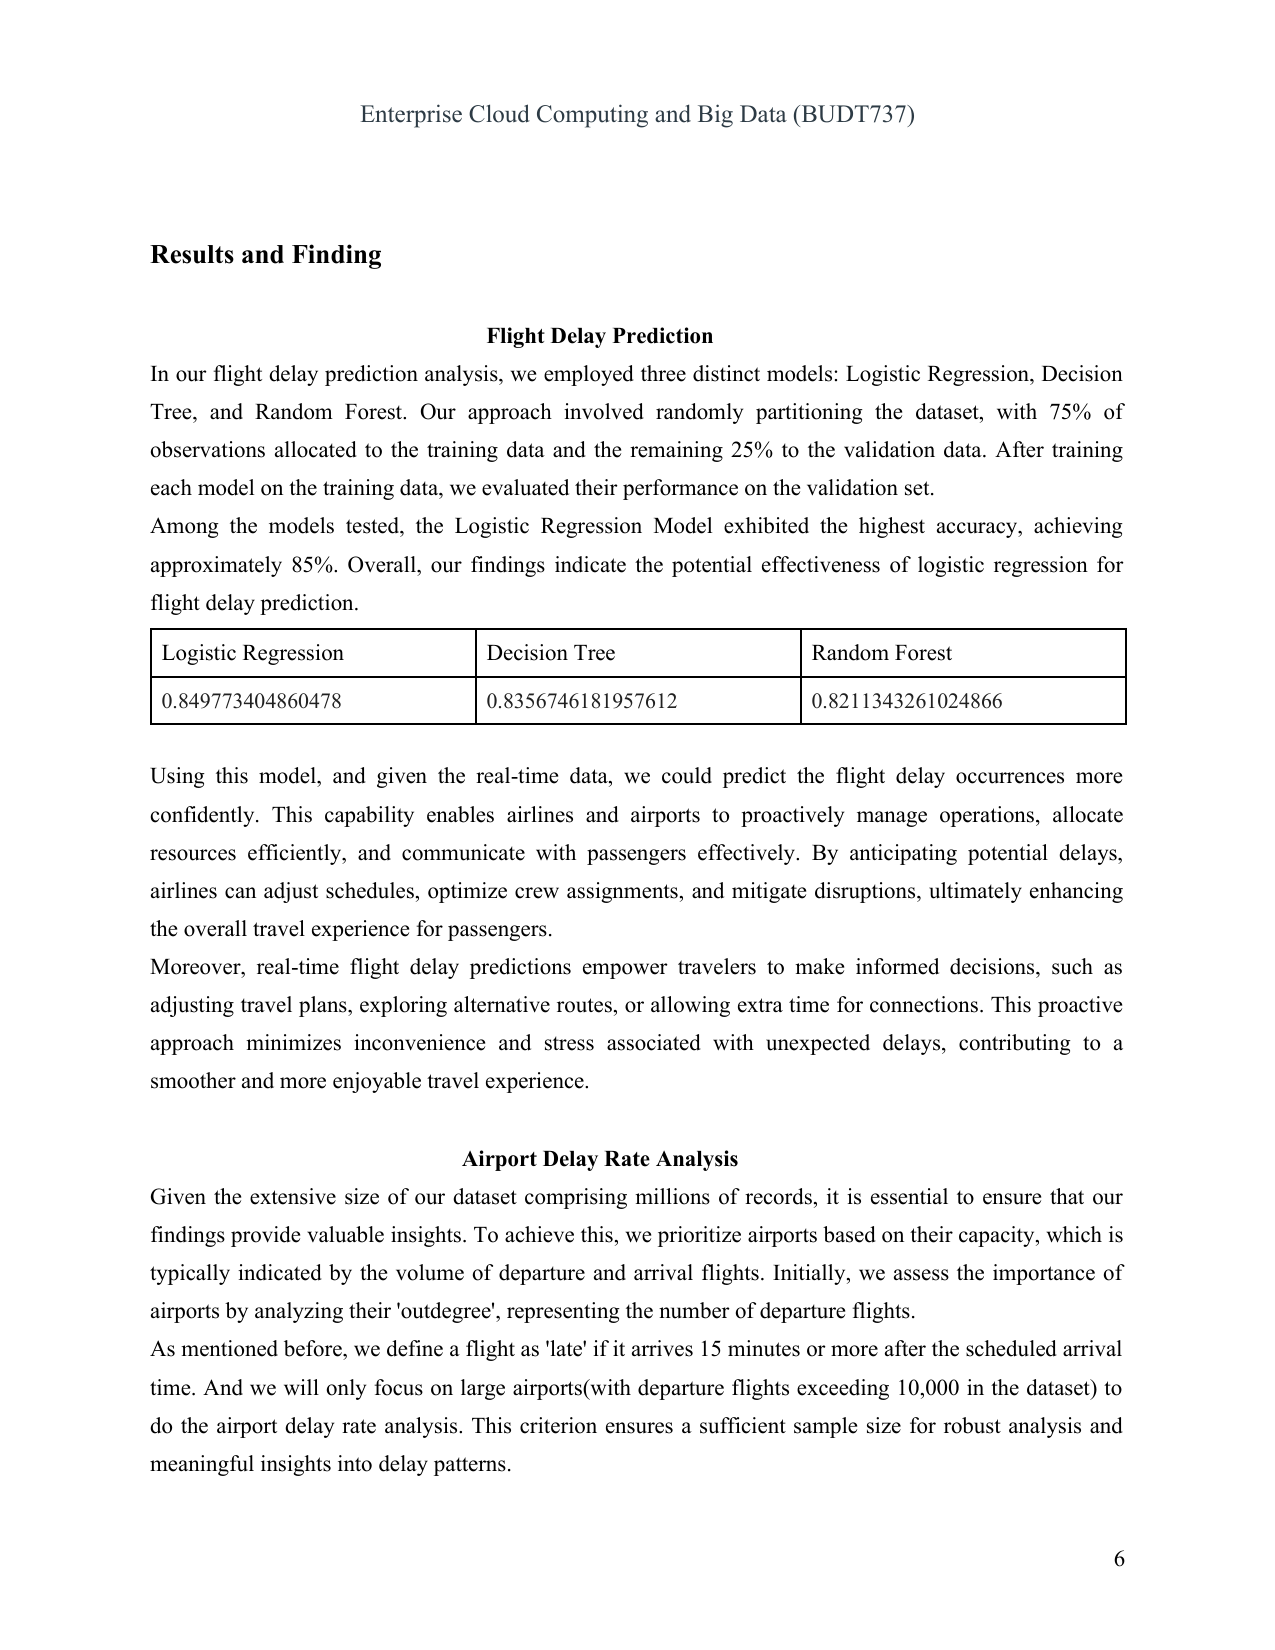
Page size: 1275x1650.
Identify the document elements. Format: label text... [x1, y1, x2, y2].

table_cell 0.849773404860478 [152, 678, 475, 723]
table_header Decision Tree [477, 630, 800, 676]
table_header Random Forest [802, 630, 1125, 676]
table_cell 0.8211343261024866 [802, 678, 1125, 723]
table_cell 0.8356746181957612 [477, 678, 800, 723]
text Airport Delay Rate Analysis [150, 1146, 1125, 1171]
text Flight Delay Prediction [150, 323, 1125, 348]
text Using this model, and given the real-time data, we could predict the flight delay occurrences more confidently. This capability enables airlines and airports to proactively manage operations, allocate resources efficiently, and communicate with passengers effectively. By anticipating potential delays, airlines can adjust schedules, optimize crew assignments, and mitigate disruptions, ultimately enhancing the overall travel experience for passengers. [150, 763, 1125, 941]
text Results and Finding [150, 240, 1125, 270]
text In our flight delay prediction analysis, we employed three distinct models: Logistic Regression, Decision Tree, and Random Forest. Our approach involved randomly partitioning the dataset, with 75% of observations allocated to the training data and the remaining 25% to the validation data. After training each model on the training data, we evaluated their performance on the validation set. [150, 361, 1125, 501]
text As mentioned before, we define a flight as 'late' if it arrives 15 minutes or more after the scheduled arrival time. And we will only focus on large airports(with departure flights exceeding 10,000 in the dataset) to do the airport delay rate analysis. This criterion ensures a sufficient sample size for robust analysis and meaningful insights into delay patterns. [150, 1336, 1125, 1476]
text Moreover, real-time flight delay predictions empower travelers to make informed decisions, such as adjusting travel plans, exploring alternative routes, or allowing extra time for connections. This proactive approach minimizes inconvenience and stress associated with unexpected delays, contributing to a smoother and more enjoyable travel experience. [150, 954, 1125, 1094]
text Among the models tested, the Logistic Regression Model exhibited the highest accuracy, achieving approximately 85%. Overall, our findings indicate the potential effectiveness of logistic regression for flight delay prediction. [150, 513, 1125, 615]
table_header Logistic Regression [152, 630, 475, 676]
text Given the extensive size of our dataset comprising millions of records, it is essential to ensure that our findings provide valuable insights. To achieve this, we prioritize airports based on their capacity, which is typically indicated by the volume of departure and arrival flights. Initially, we assess the importance of airports by analyzing their 'outdegree', representing the number of departure flights. [150, 1184, 1125, 1324]
